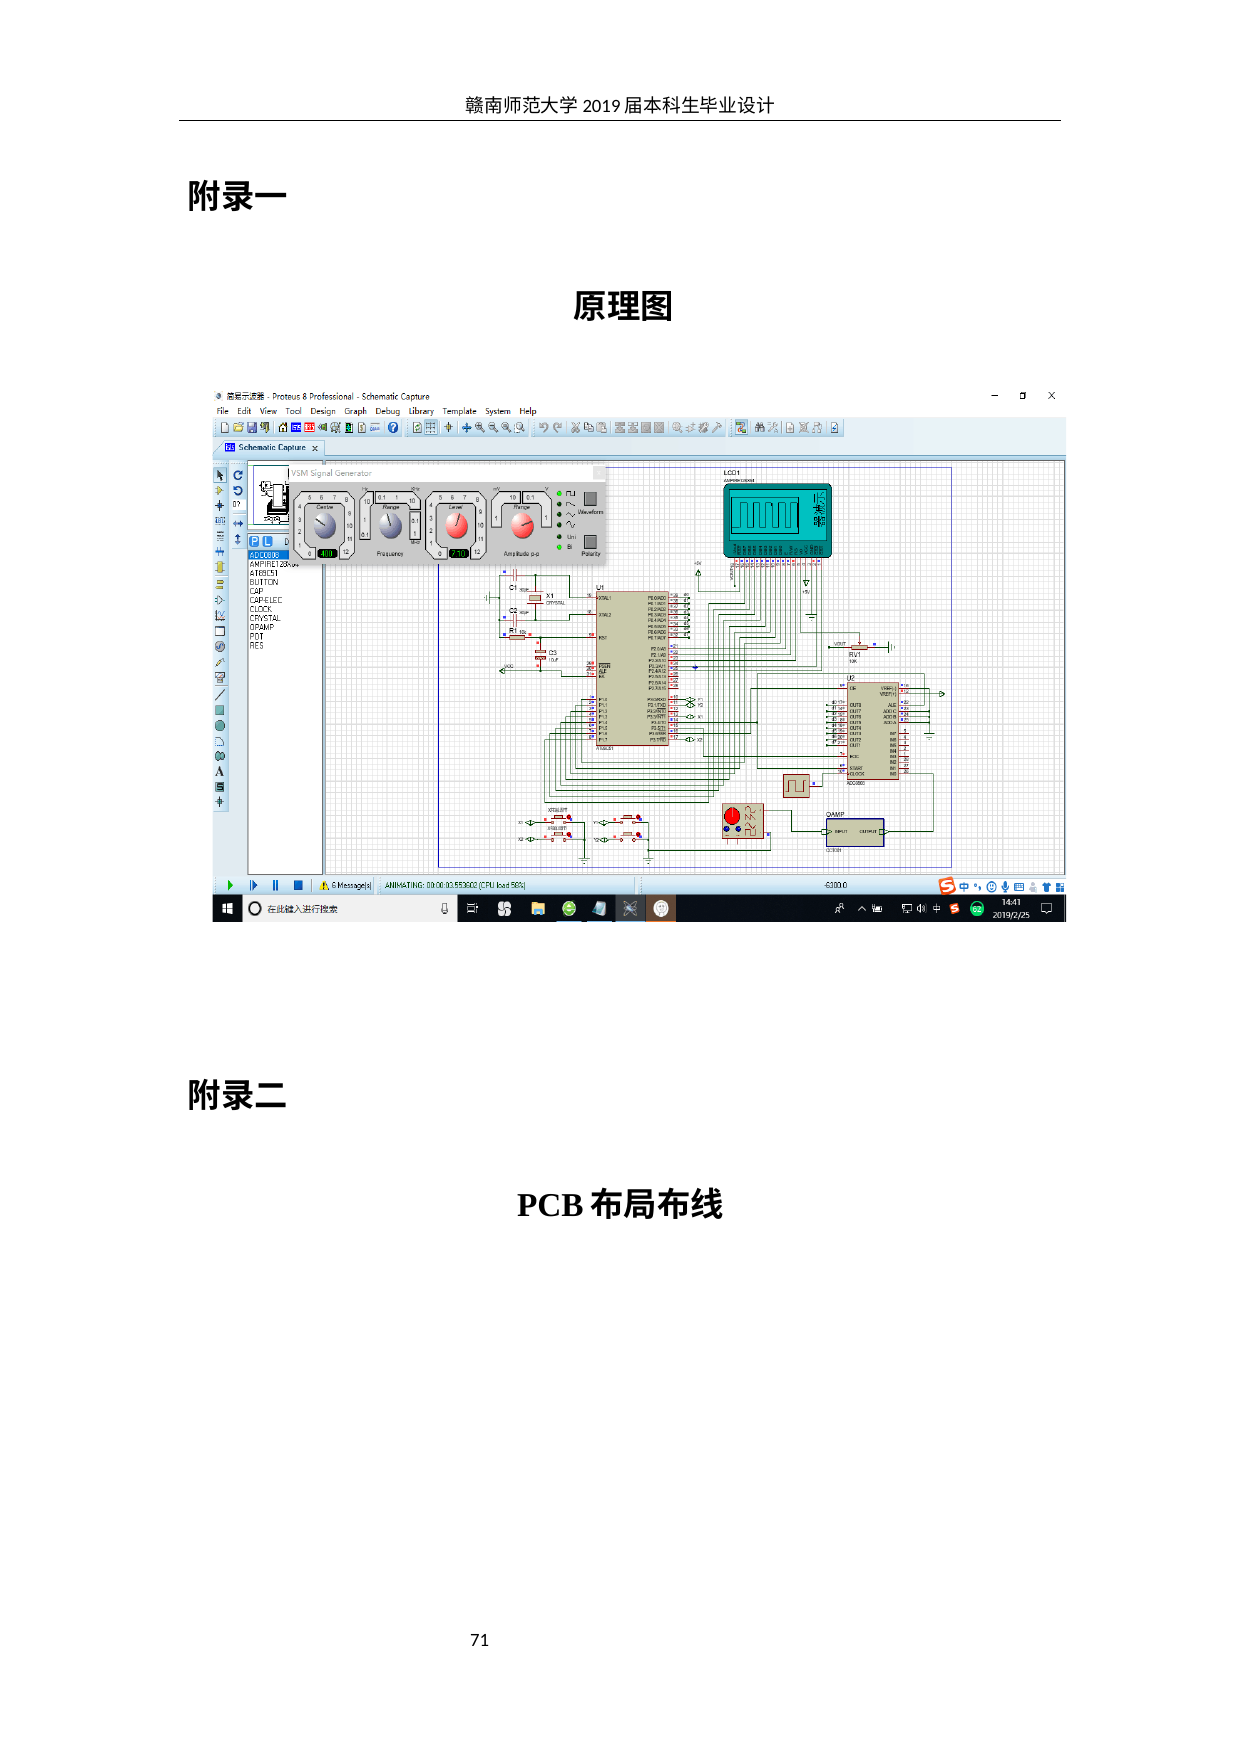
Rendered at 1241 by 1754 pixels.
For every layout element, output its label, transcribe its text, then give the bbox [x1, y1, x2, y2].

text 附录一 [187, 162, 1053, 227]
picture [212, 388, 1067, 922]
text 附录二 [187, 1060, 1053, 1125]
text 原理图 [187, 272, 1053, 337]
text PCB布局布线 [187, 1169, 1053, 1234]
